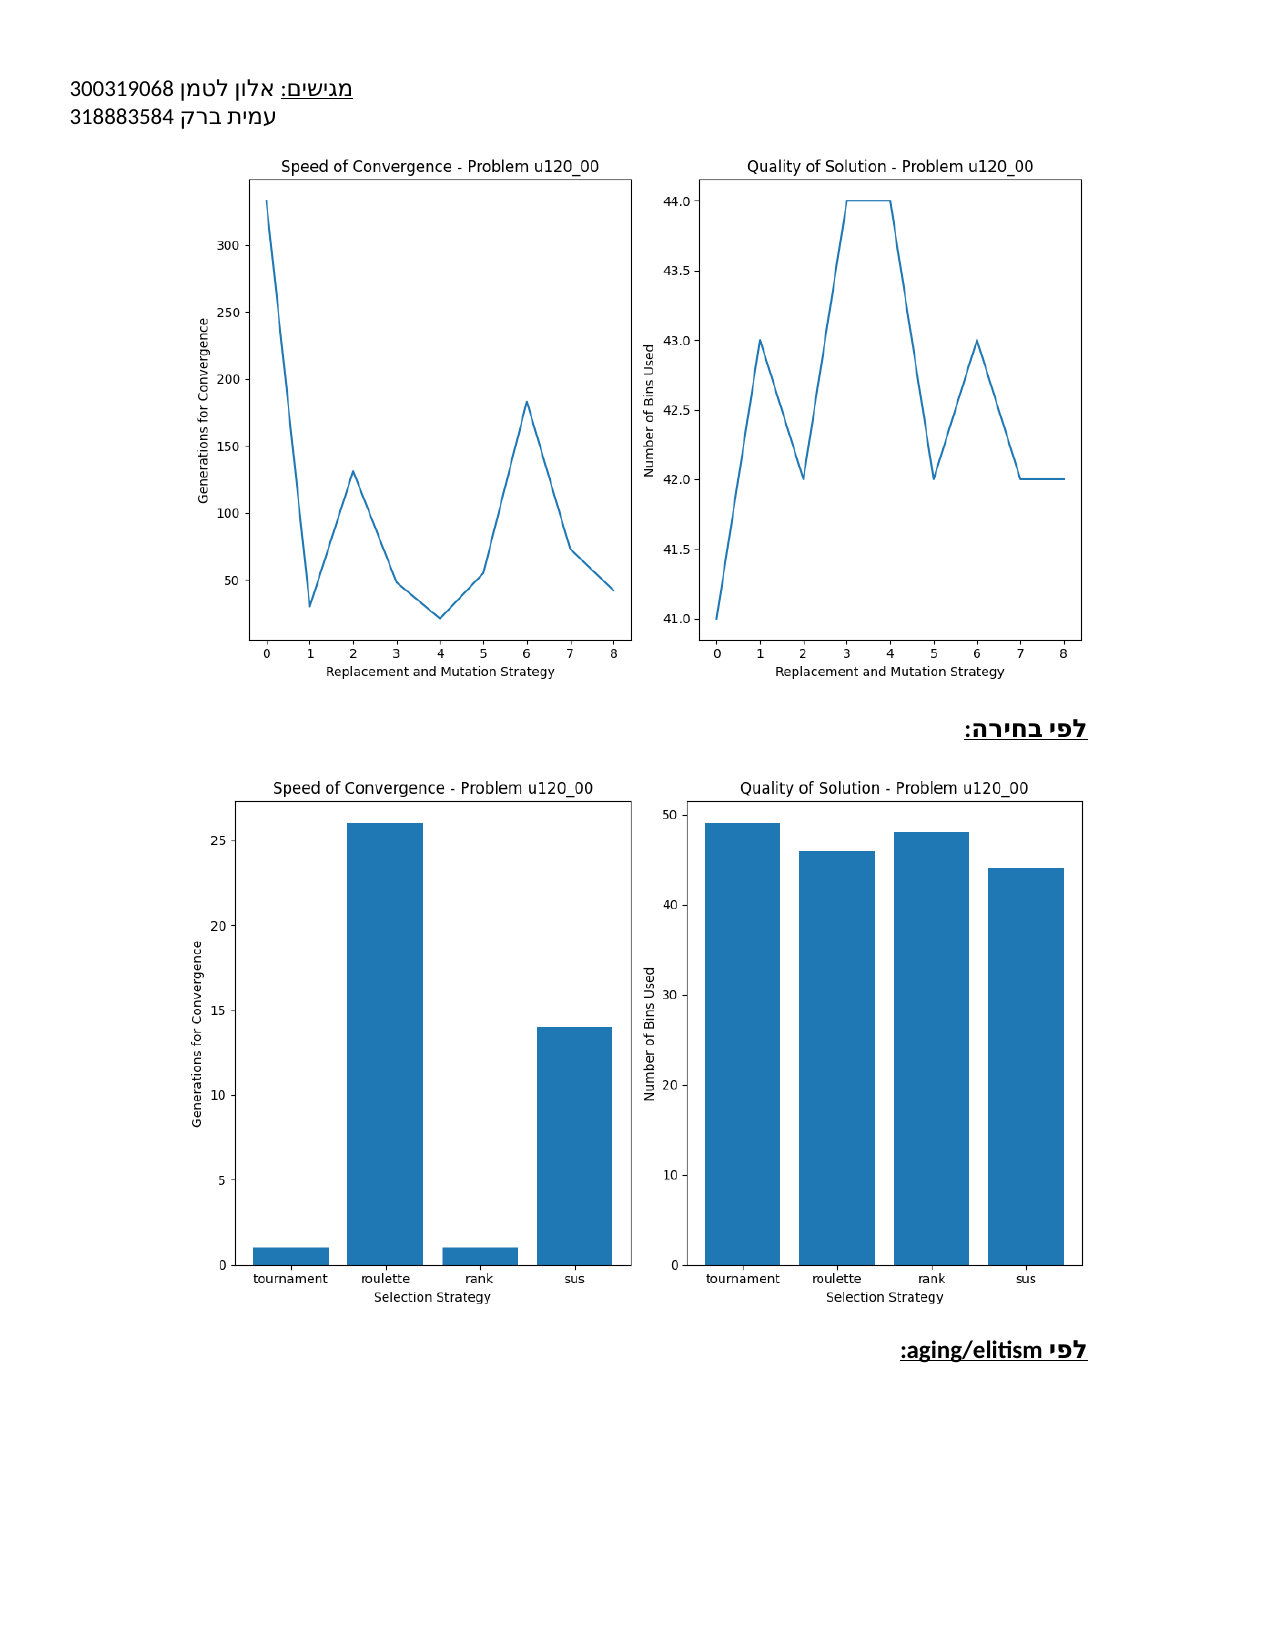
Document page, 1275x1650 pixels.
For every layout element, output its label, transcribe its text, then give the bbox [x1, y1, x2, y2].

picture [187, 150, 1088, 683]
text לפי aging/elitism: [187, 1334, 1087, 1364]
picture [187, 773, 1088, 1304]
text לפי בחירה: [187, 713, 1087, 743]
